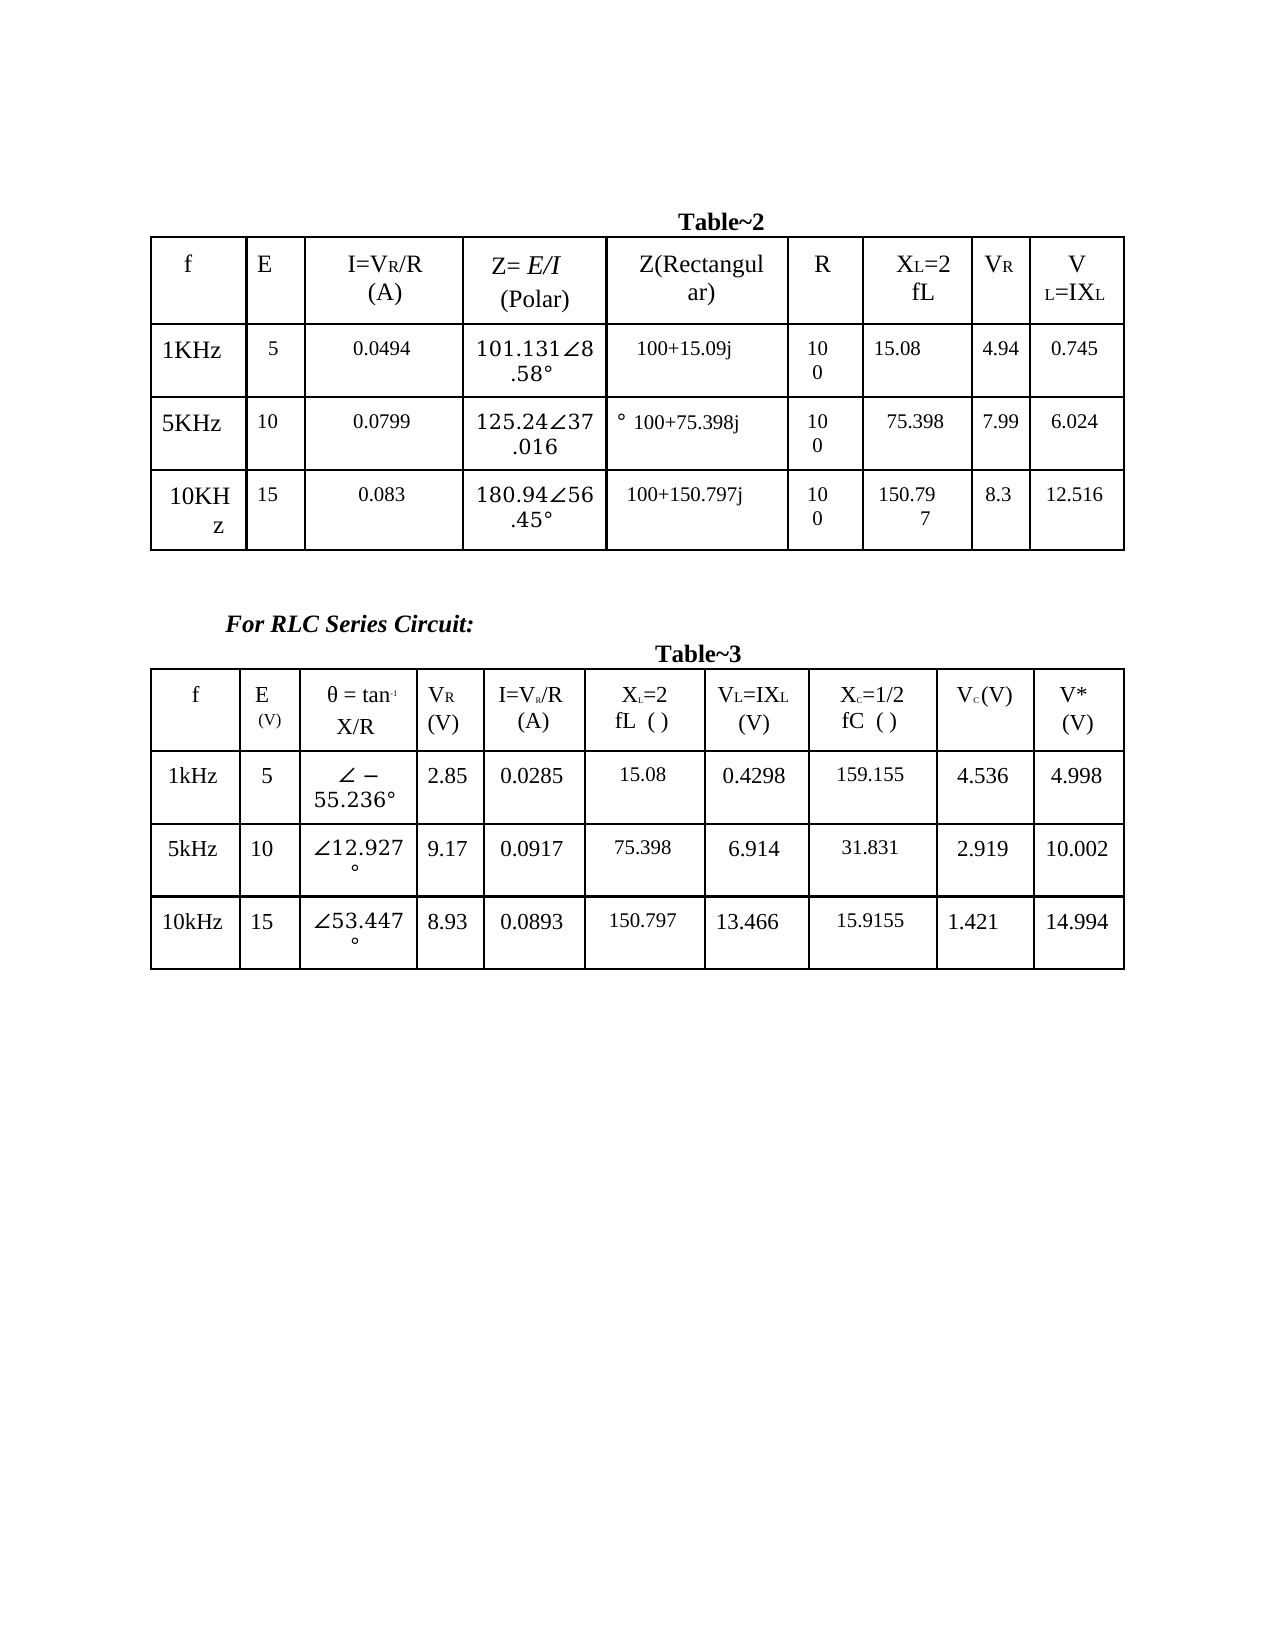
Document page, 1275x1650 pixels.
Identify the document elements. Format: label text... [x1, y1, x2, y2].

table_header V* (V) [1035, 670, 1123, 749]
table_header Z= E/I (Polar) [464, 238, 605, 323]
table_header θ = tan-1 X/R [301, 670, 416, 749]
text Table~2 [678, 207, 1125, 236]
table_cell ° 100+75.398j [608, 398, 787, 469]
table_cell 10 [248, 398, 304, 469]
table_cell 75.398 [586, 825, 704, 895]
table_header XL=2 fL ( ) [586, 670, 704, 749]
table_cell 75.398 [864, 398, 971, 469]
table_cell 125.24∠37.016 [464, 398, 605, 469]
table_header R [789, 238, 862, 323]
table_cell 12.516 [1031, 471, 1123, 549]
table_cell 10KHz [152, 471, 245, 549]
table_cell 100 [789, 471, 862, 549]
table_cell 6.024 [1031, 398, 1123, 469]
table_header XC=1/2 fC ( ) [810, 670, 936, 749]
table_cell 5KHz [152, 398, 245, 469]
table_cell 2.85 [418, 752, 483, 822]
table_header XL=2 fL [864, 238, 971, 323]
table_cell 4.998 [1035, 752, 1123, 822]
table_cell 15 [248, 471, 304, 549]
table_cell 15.9155 [810, 898, 936, 968]
table_cell 100+15.09j [608, 325, 787, 396]
table_cell 0.0893 [485, 898, 584, 968]
table_cell 5 [241, 752, 299, 822]
table_cell 100+150.797j [608, 471, 787, 549]
table_header Z(Rectangular) [608, 238, 787, 323]
table_cell 2.919 [938, 825, 1033, 895]
table_cell 150.797 [864, 471, 971, 549]
table_cell 10 [241, 825, 299, 895]
table_cell 100 [789, 398, 862, 469]
table_cell 4.94 [973, 325, 1029, 396]
table_cell 5kHz [152, 825, 239, 895]
table_header E [248, 238, 304, 323]
table_header f [152, 670, 239, 749]
table_cell 7.99 [973, 398, 1029, 469]
table_cell 159.155 [810, 752, 936, 822]
table_cell 6.914 [706, 825, 808, 895]
table_cell 10.002 [1035, 825, 1123, 895]
table_cell 150.797 [586, 898, 704, 968]
text For RLC Series Circuit: [225, 609, 1125, 638]
table_header VL=IXL (V) [706, 670, 808, 749]
table_cell 0.0917 [485, 825, 584, 895]
table_cell ∠53.447° [301, 898, 416, 968]
table_cell 100 [789, 325, 862, 396]
table_cell 10kHz [152, 898, 239, 968]
table_cell 0.4298 [706, 752, 808, 822]
table_header I=VR/R (A) [485, 670, 584, 749]
table_cell 1kHz [152, 752, 239, 822]
table_cell 15 [241, 898, 299, 968]
table_cell 15.08 [864, 325, 971, 396]
table_cell 0.083 [306, 471, 462, 549]
text Table~3 [655, 639, 1125, 668]
table_cell ∠ − 55.236° [301, 752, 416, 822]
table_cell 13.466 [706, 898, 808, 968]
table_cell 5 [248, 325, 304, 396]
table_header VR [973, 238, 1029, 323]
table_header I=VR/R (A) [306, 238, 462, 323]
table_cell 101.131∠8.58° [464, 325, 605, 396]
table_cell 1.421 [938, 898, 1033, 968]
table_header VL=IXL [1031, 238, 1123, 323]
table_header VR (V) [418, 670, 483, 749]
table_cell 0.0285 [485, 752, 584, 822]
table_cell 14.994 [1035, 898, 1123, 968]
table_cell 1KHz [152, 325, 245, 396]
table_cell 9.17 [418, 825, 483, 895]
table_header E (V) [241, 670, 299, 749]
table_cell 15.08 [586, 752, 704, 822]
table_cell 8.3 [973, 471, 1029, 549]
table_header VC (V) [938, 670, 1033, 749]
table_cell 8.93 [418, 898, 483, 968]
table_cell 0.0494 [306, 325, 462, 396]
table_cell 4.536 [938, 752, 1033, 822]
table_cell 180.94∠56.45° [464, 471, 605, 549]
table_cell 0.745 [1031, 325, 1123, 396]
table_cell 0.0799 [306, 398, 462, 469]
table_cell 31.831 [810, 825, 936, 895]
table_header f [152, 238, 245, 323]
table_cell ∠12.927° [301, 825, 416, 895]
